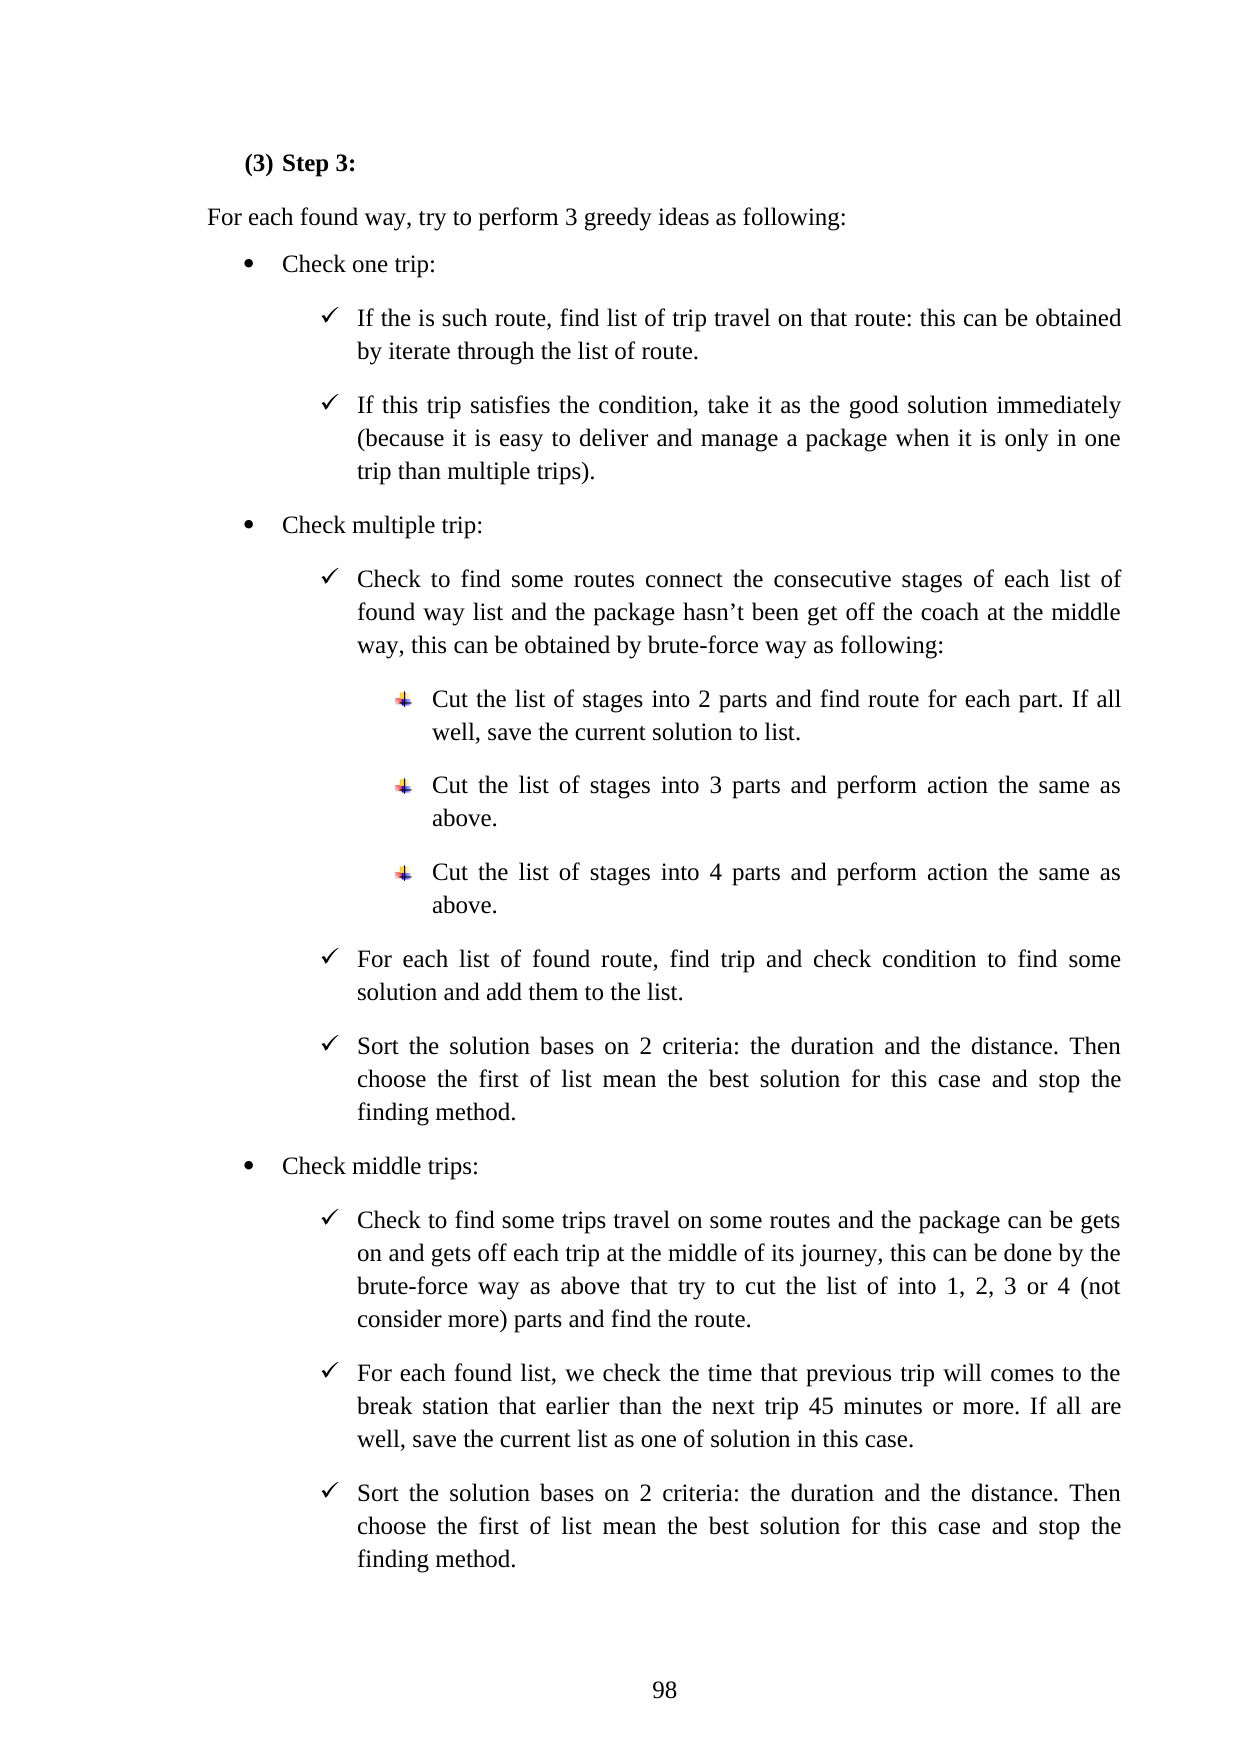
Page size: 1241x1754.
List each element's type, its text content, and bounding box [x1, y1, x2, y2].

text For each found way, try to perform 3 greedy ideas as following: [207, 202, 1122, 230]
picture [395, 690, 412, 707]
list For each found list, we check the time that previous trip will comes to the break station that earlier than the next trip 45 minutes or more. If all are well, save the current list as one of solution in this case. [319, 1358, 1122, 1453]
list Check multiple trip: [244, 510, 1122, 539]
list Cut the list of stages into 2 parts and find route for each part. If all well, save the current solution to list. [394, 684, 1122, 745]
list If the is such route, find list of trip travel on that route: this can be obtained by iterate through the list of route. [319, 303, 1122, 365]
list Sort the solution bases on 2 criteria: the duration and the distance. Then choose the first of list mean the best solution for this case and stop the finding method. [319, 1031, 1122, 1126]
list If this trip satisfies the condition, take it as the good solution immediately (because it is easy to deliver and manage a package when it is only in one trip than multiple trips). [319, 390, 1122, 485]
list Check middle trips: [244, 1151, 1122, 1180]
list Check to find some routes connect the consecutive stages of each list of found way list and the package hasn’t been get off the coach at the middle way, this can be obtained by brute-force way as following: [319, 564, 1122, 658]
picture [395, 777, 412, 794]
list Check to find some trips travel on some routes and the package can be gets on and gets off each trip at the middle of its journey, this can be done by the brute-force way as above that try to cut the list of into 1, 2, 3 or 4 (not consider more) parts and find the route. [319, 1205, 1122, 1333]
list Cut the list of stages into 4 parts and perform action the same as above. [394, 857, 1122, 919]
list Step 3: [244, 148, 1122, 176]
list Sort the solution bases on 2 criteria: the duration and the distance. Then choose the first of list mean the best solution for this case and stop the finding method. [319, 1478, 1122, 1572]
list Check one trip: [244, 249, 1122, 278]
picture [395, 864, 412, 881]
list For each list of found route, find trip and check condition to find some solution and add them to the list. [319, 944, 1122, 1006]
list Cut the list of stages into 3 parts and perform action the same as above. [394, 771, 1122, 832]
